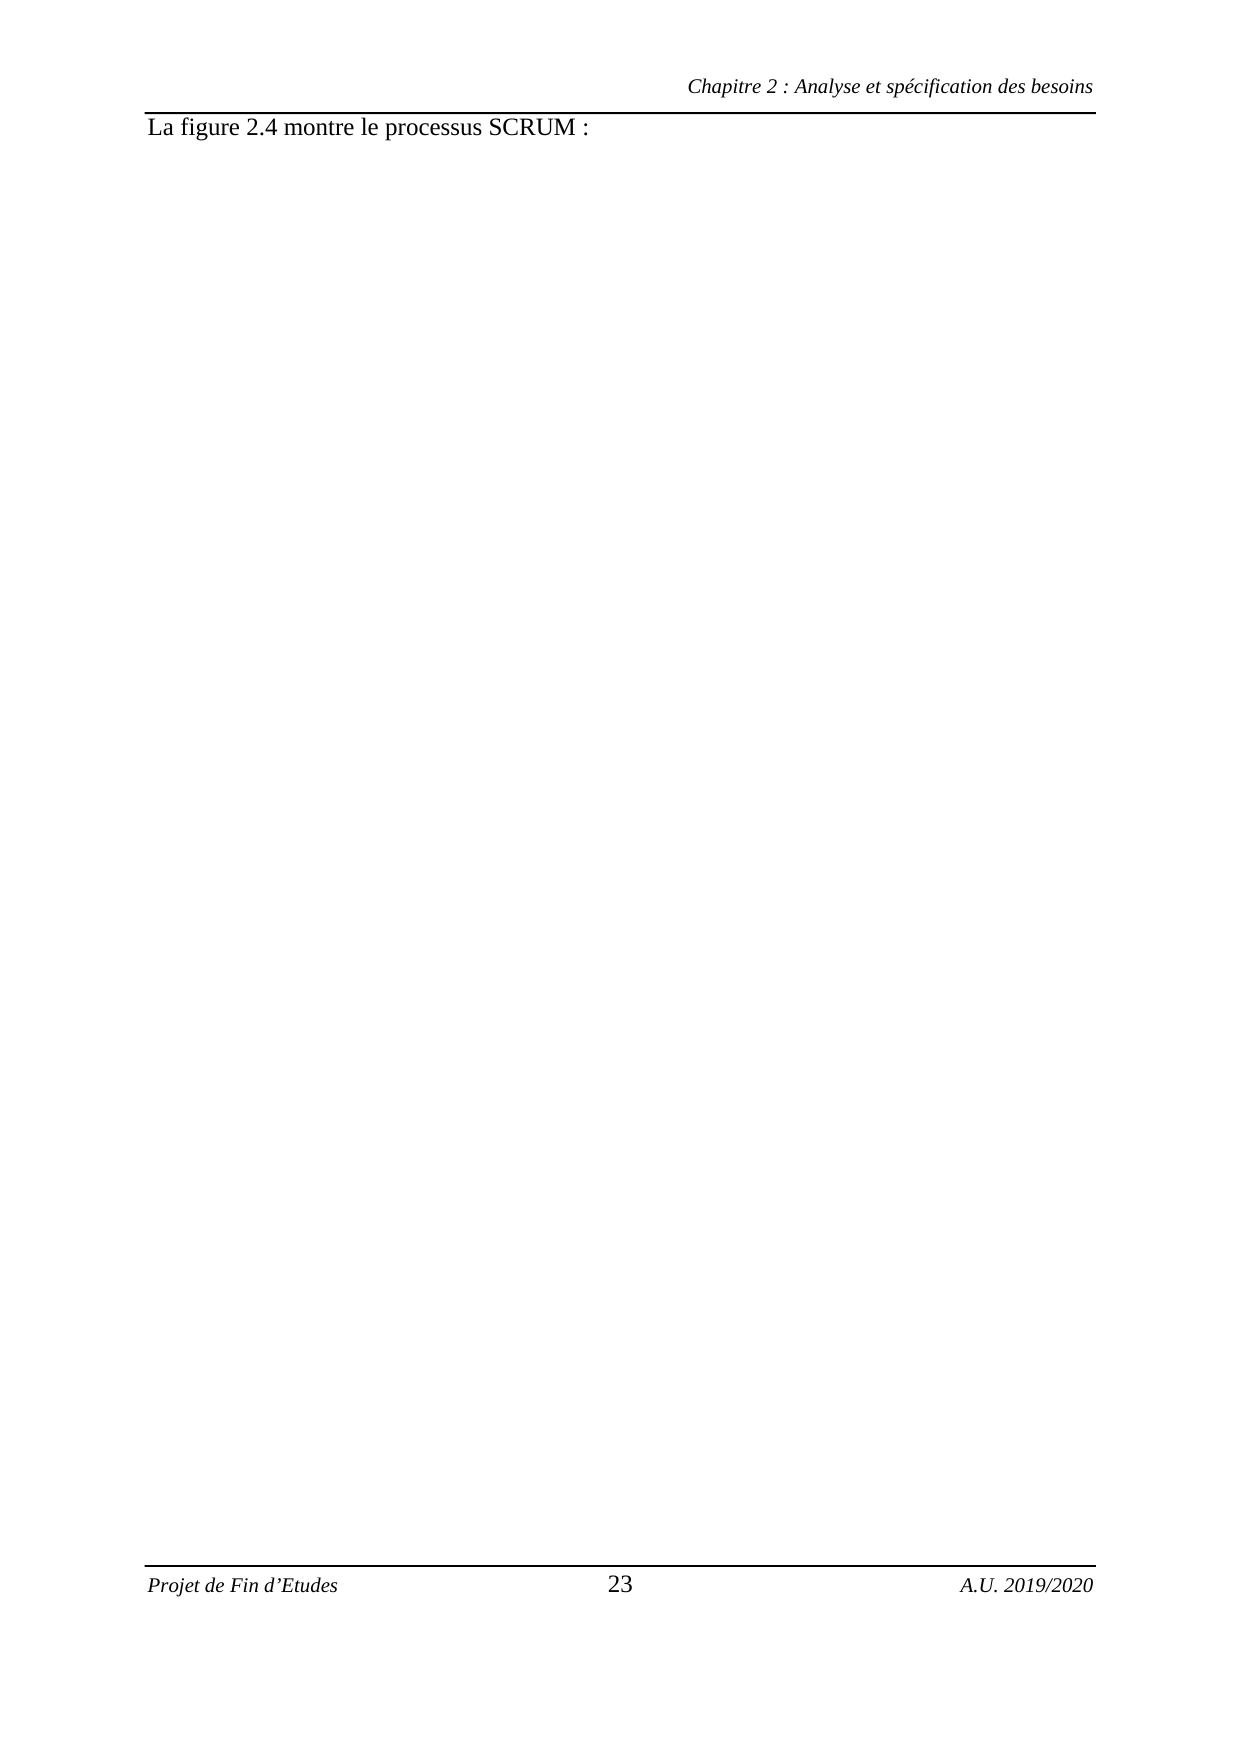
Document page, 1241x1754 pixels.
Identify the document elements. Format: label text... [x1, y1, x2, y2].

text La figure 2.4 montre le processus SCRUM : [147, 112, 1221, 141]
